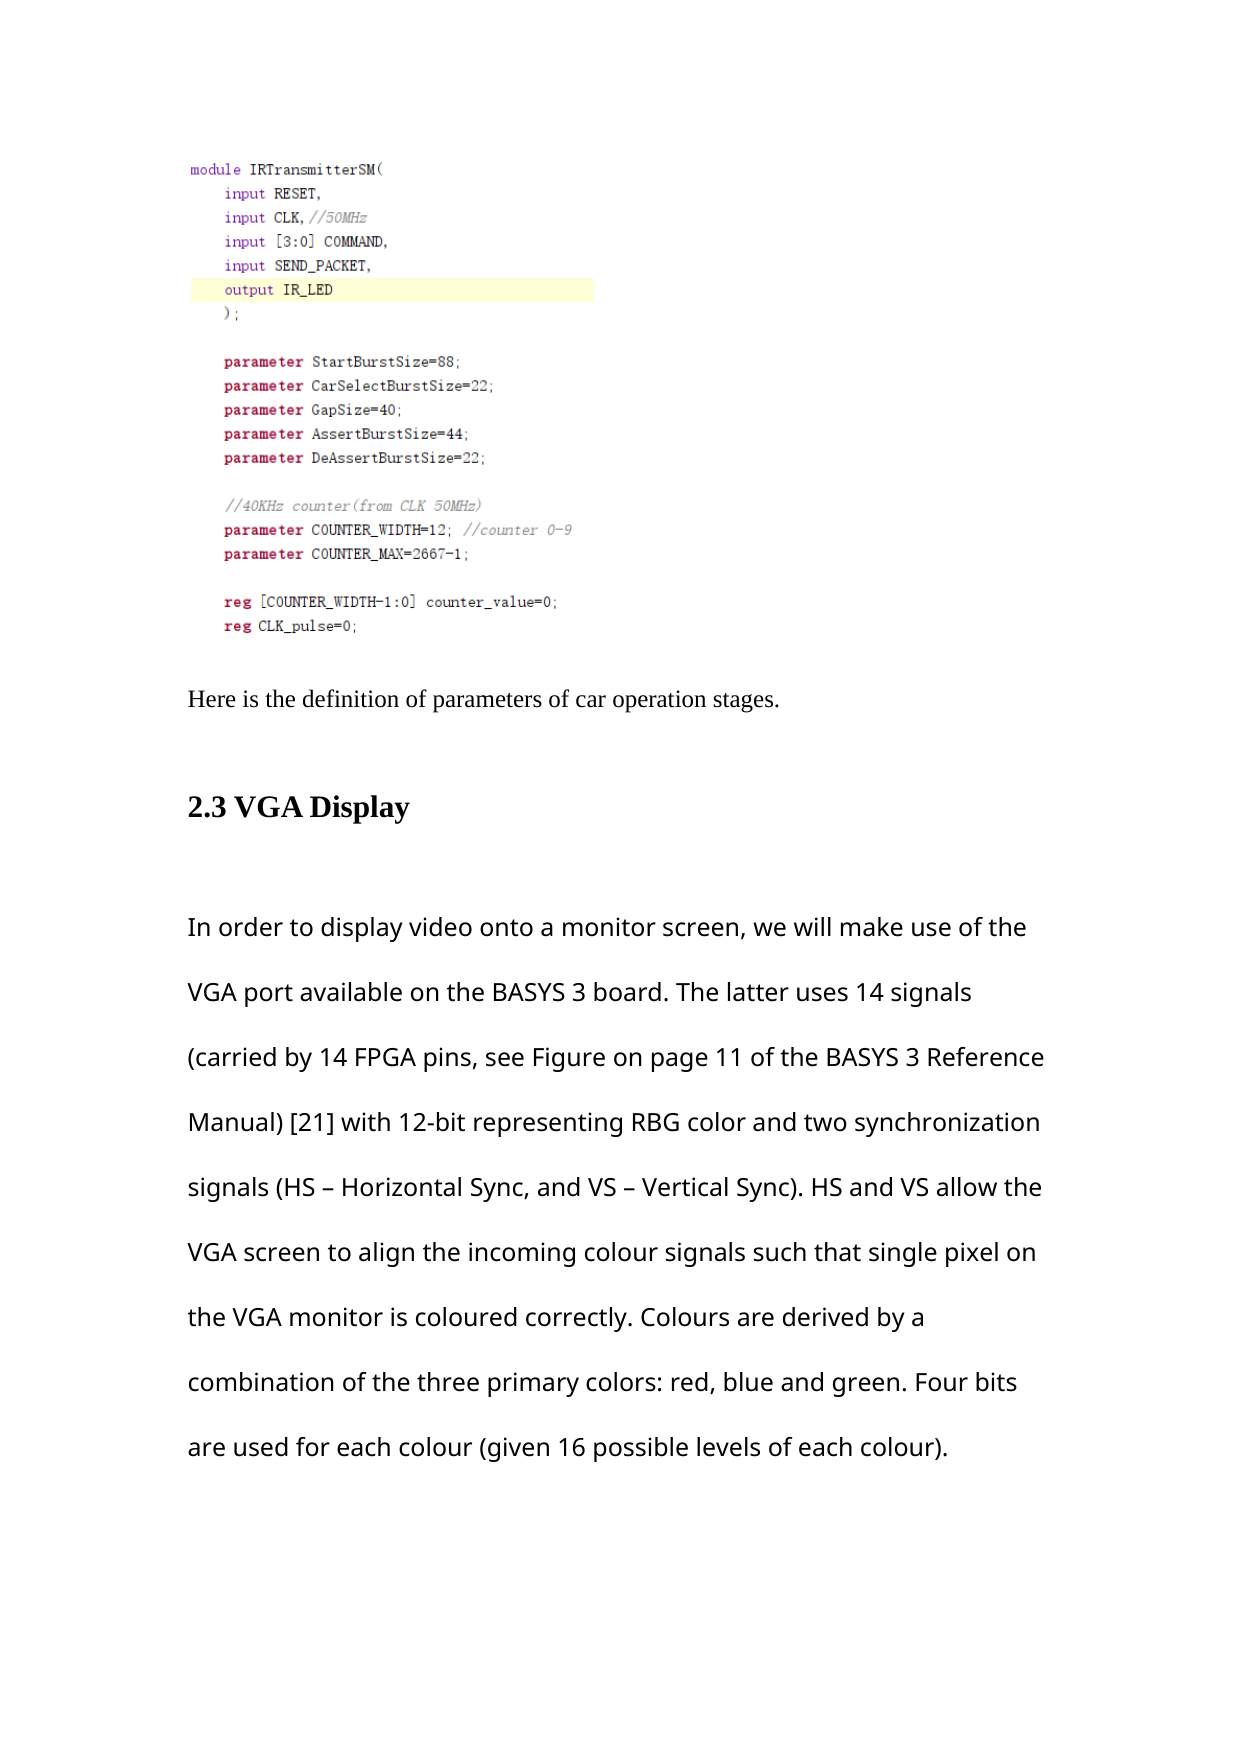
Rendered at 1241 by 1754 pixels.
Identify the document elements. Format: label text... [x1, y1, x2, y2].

subtitle 2.3 VGA Display [187, 774, 1053, 839]
picture [187, 162, 594, 654]
text In order to display video onto a monitor screen, we will make use of the VGA port available on the BASYS 3 board. The latter uses 14 signals (carried by 14 FPGA pins, see Figure on page 11 of the BASYS 3 Reference Manual) [21] with 12-bit representing RBG color and two synchronization signals (HS – Horizontal Sync, and VS – Vertical Sync). HS and VS allow the VGA screen to align the incoming colour signals such that single pixel on the VGA monitor is coloured correctly. Colours are derived by a combination of the three primary colors: red, blue and green. Four bits are used for each colour (given 16 possible levels of each colour). [187, 894, 1053, 1479]
text Here is the definition of parameters of car operation stages. [187, 682, 1053, 714]
